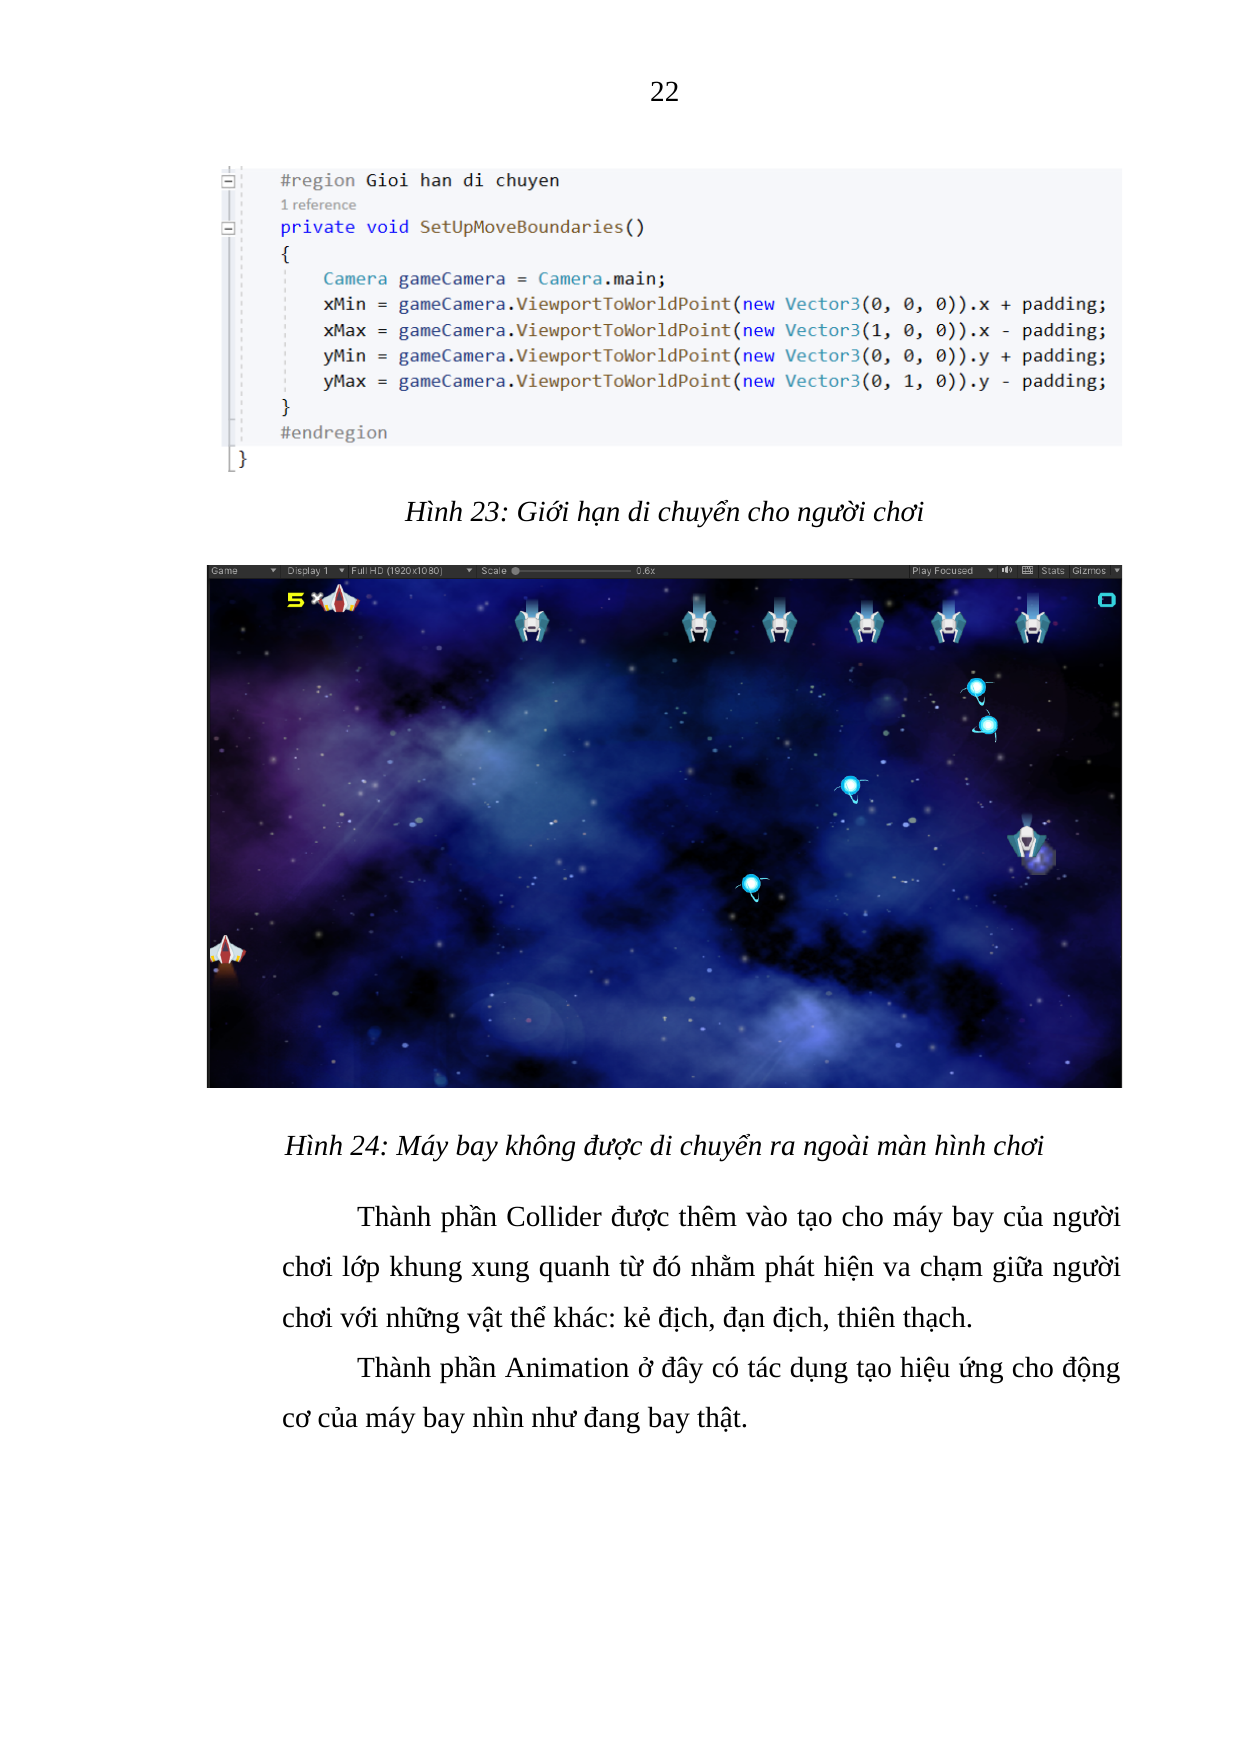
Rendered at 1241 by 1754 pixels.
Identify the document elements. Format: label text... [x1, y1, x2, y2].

text Hình 24: Máy bay không được di chuyển ra ngoài màn hình chơi [207, 1128, 1122, 1162]
text Hình 23: Giới hạn di chuyển cho người chơi [207, 494, 1122, 528]
text Thành phần Collider được thêm vào tạo cho máy bay của người chơi lớp khung xung quanh từ đó nhằm phát hiện va chạm giữa người chơi với những vật thể khác: kẻ địch, đạn địch, thiên thạch. [282, 1199, 1122, 1333]
picture [206, 565, 1123, 1088]
text Thành phần Animation ở đây có tác dụng tạo hiệu ứng cho động cơ của máy bay nhìn như đang bay thật. [282, 1350, 1122, 1434]
picture [206, 166, 1123, 478]
